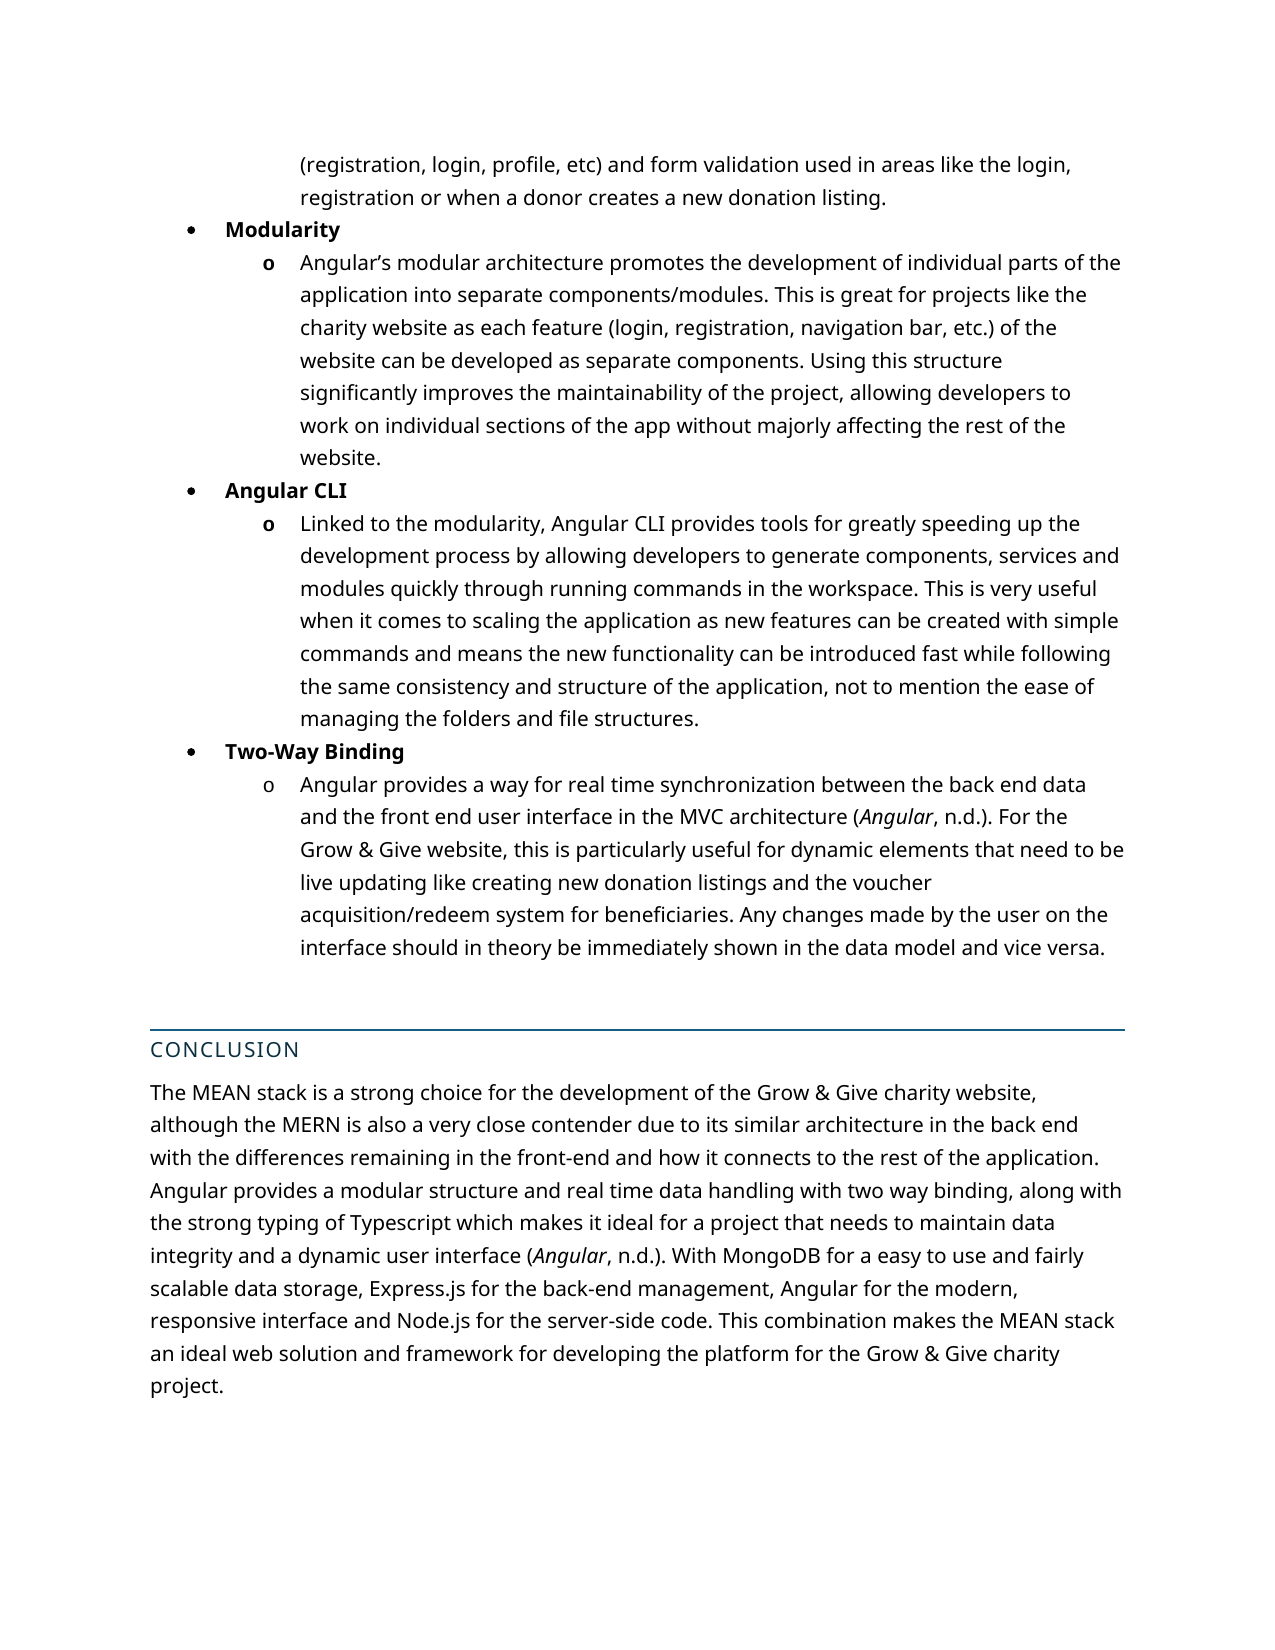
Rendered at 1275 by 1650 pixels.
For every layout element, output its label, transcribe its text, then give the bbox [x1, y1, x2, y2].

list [262, 150, 1125, 211]
list Angular’s modular architecture promotes the development of individual parts of the application into separate components/modules. This is great for projects like the charity website as each feature (login, registration, navigation bar, etc.) of the website can be developed as separate components. Using this structure significantly improves the maintainability of the project, allowing developers to work on individual sections of the app without majorly affecting the rest of the website. [262, 248, 1125, 472]
list Angular CLI [187, 476, 1125, 504]
list Two-Way Binding [187, 737, 1125, 766]
text The MEAN stack is a strong choice for the development of the Grow & Give charity website, although the MERN is also a very close contender due to its similar architecture in the back end with the differences remaining in the front-end and how it connects to the rest of the application. Angular provides a modular structure and real time data handling with two way binding, along with the strong typing of Typescript which makes it ideal for a project that needs to maintain data integrity and a dynamic user interface (Angular, n.d.). With MongoDB for a easy to use and fairly scalable data storage, Express.js for the back-end management, Angular for the modern, responsive interface and Node.js for the server-side code. This combination makes the MEAN stack an ideal web solution and framework for developing the platform for the Grow & Give charity project. [150, 1078, 1125, 1400]
list Modularity [187, 215, 1125, 244]
subtitle Conclusion [150, 1031, 1125, 1063]
list Angular provides a way for real time synchronization between the back end data and the front end user interface in the MVC architecture (Angular, n.d.). For the Grow & Give website, this is particularly useful for dynamic elements that need to be live updating like creating new donation listings and the voucher acquisition/redeem system for beneficiaries. Any changes made by the user on the interface should in theory be immediately shown in the data model and vice versa. [262, 770, 1125, 961]
list Linked to the modularity, Angular CLI provides tools for greatly speeding up the development process by allowing developers to generate components, services and modules quickly through running commands in the workspace. This is very useful when it comes to scaling the application as new features can be created with simple commands and means the new functionality can be introduced fast while following the same consistency and structure of the application, not to mention the ease of managing the folders and file structures. [262, 509, 1125, 733]
